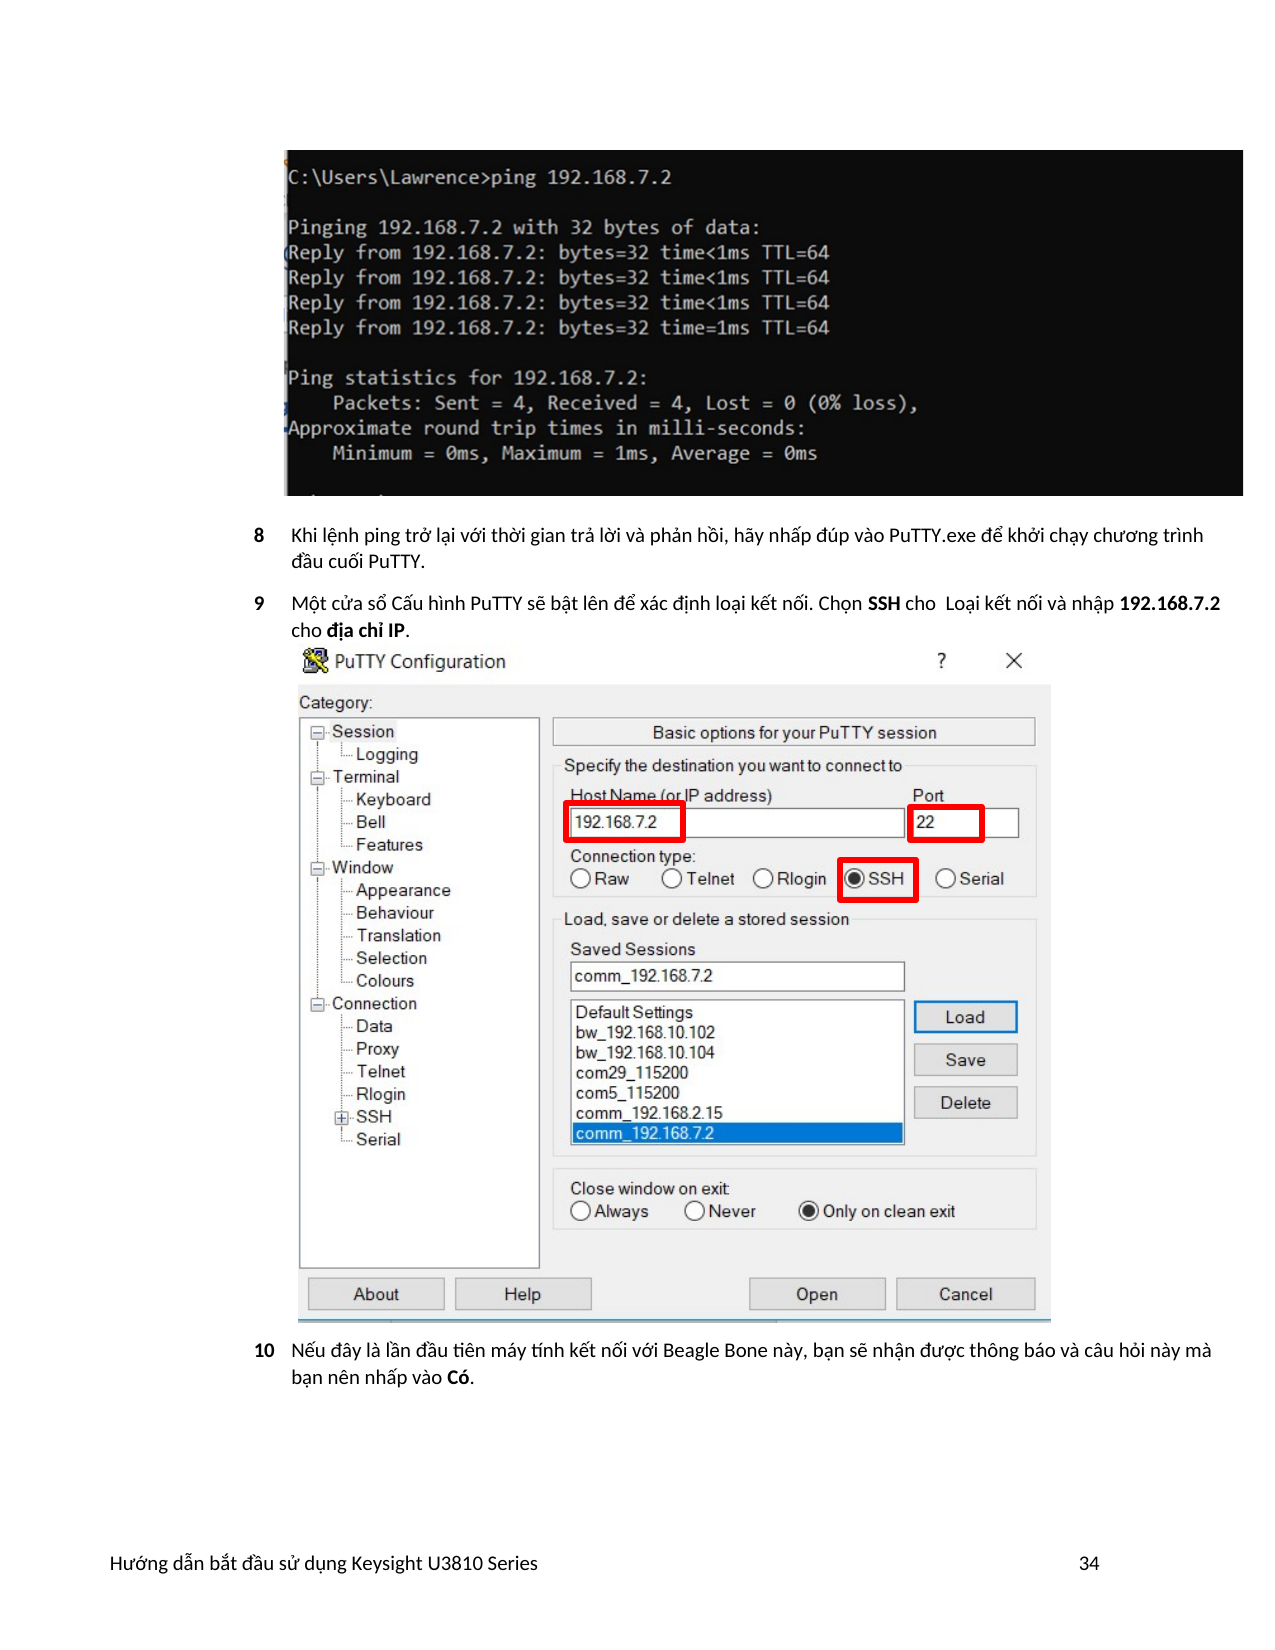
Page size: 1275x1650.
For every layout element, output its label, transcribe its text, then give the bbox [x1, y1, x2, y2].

list Khi lệnh ping trở lại với thời gian trả lời và phản hồi, hãy nhấp đúp vào PuTTY.exe để khởi chạy chương trình đầu cuối PuTTY. [253, 522, 1231, 574]
list Nếu đây là lần đầu tiên máy tính kết nối với Beagle Bone này, bạn sẽ nhận được thông báo và câu hỏi này mà bạn nên nhấp vào Có. [253, 1337, 1231, 1389]
picture [298, 643, 1051, 1323]
list Một cửa sổ Cấu hình PuTTY sẽ bật lên để xác định loại kết nối. Chọn SSH cho Loại kết nối và nhập 192.168.7.2 cho địa chỉ IP. [253, 590, 1231, 642]
picture [283, 150, 1244, 496]
